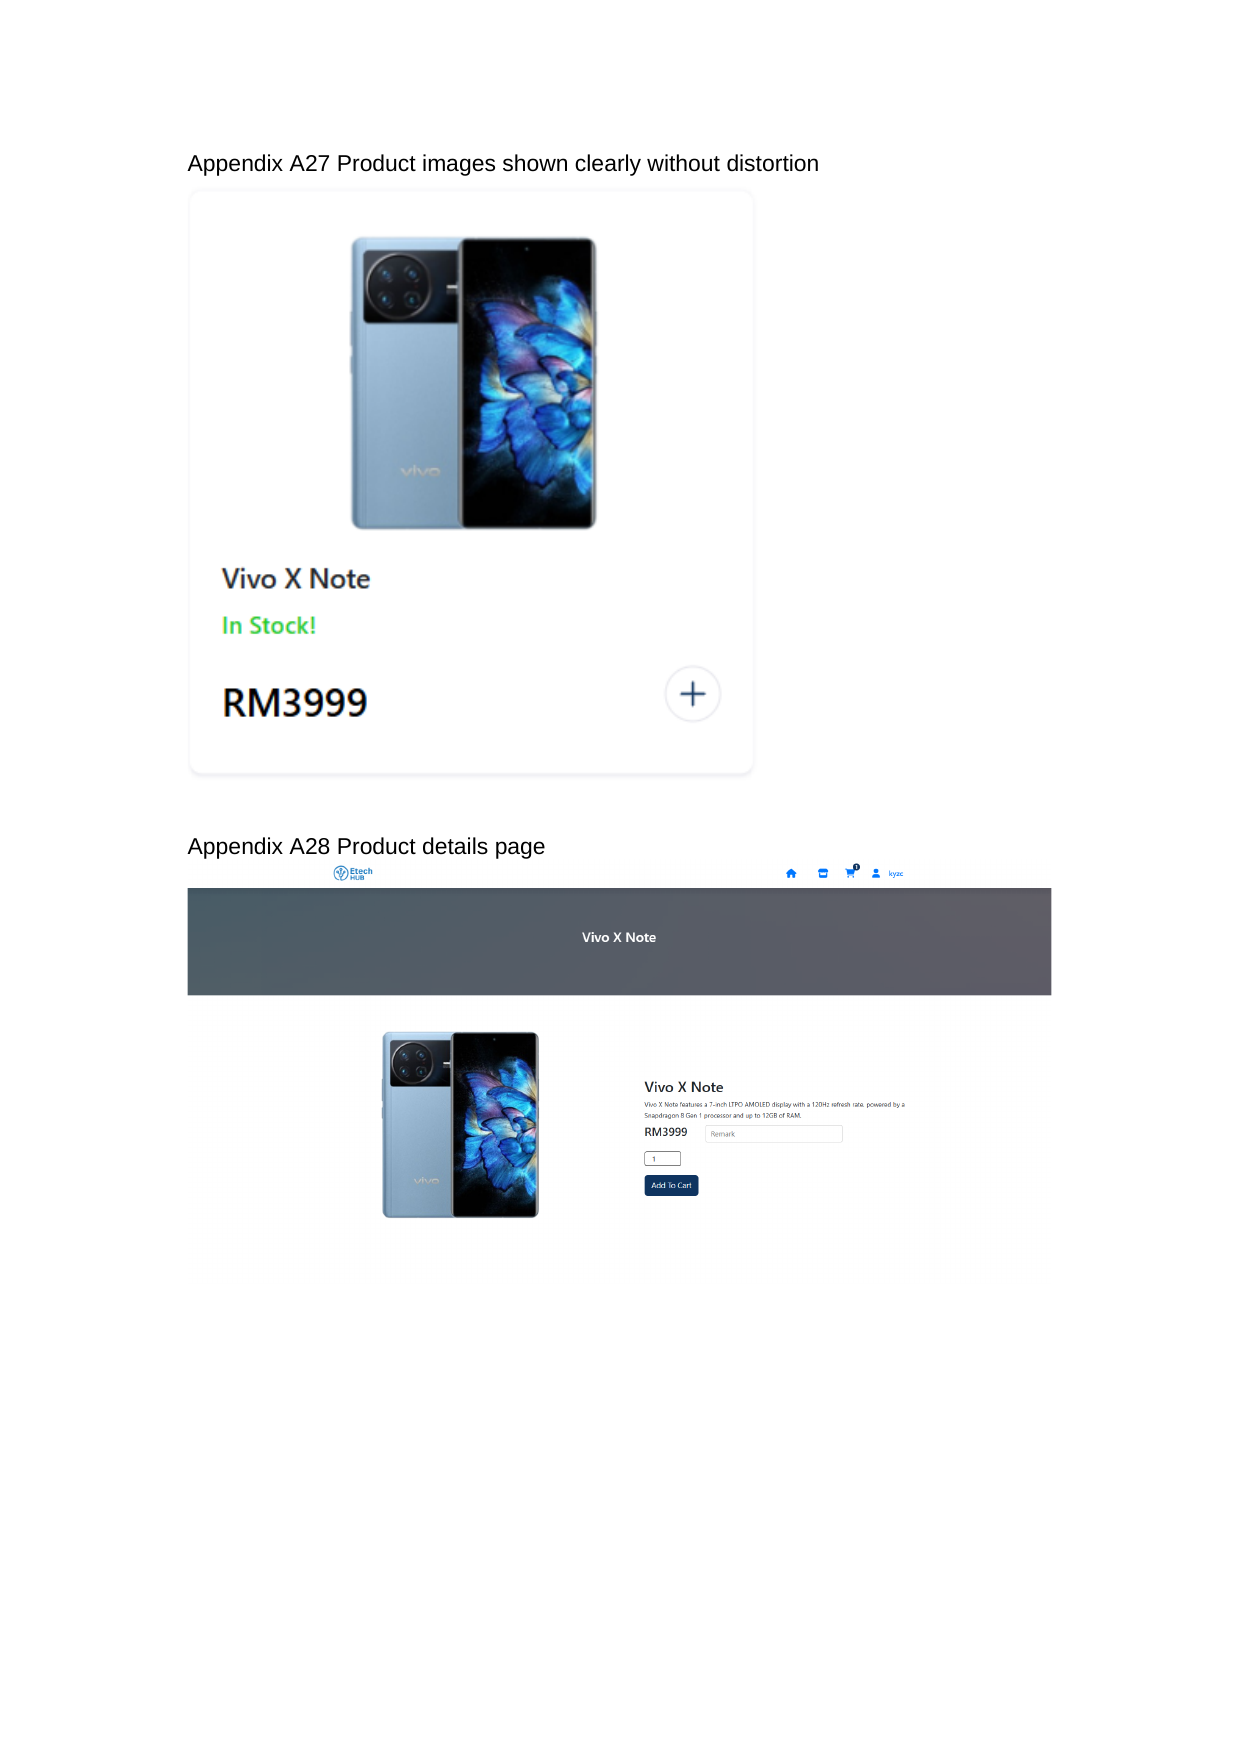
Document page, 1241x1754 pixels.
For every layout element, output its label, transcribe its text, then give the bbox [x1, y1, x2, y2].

text Appendix A27 Product images shown clearly without distortion [187, 150, 1053, 176]
picture [187, 176, 761, 781]
picture [187, 859, 1052, 1284]
